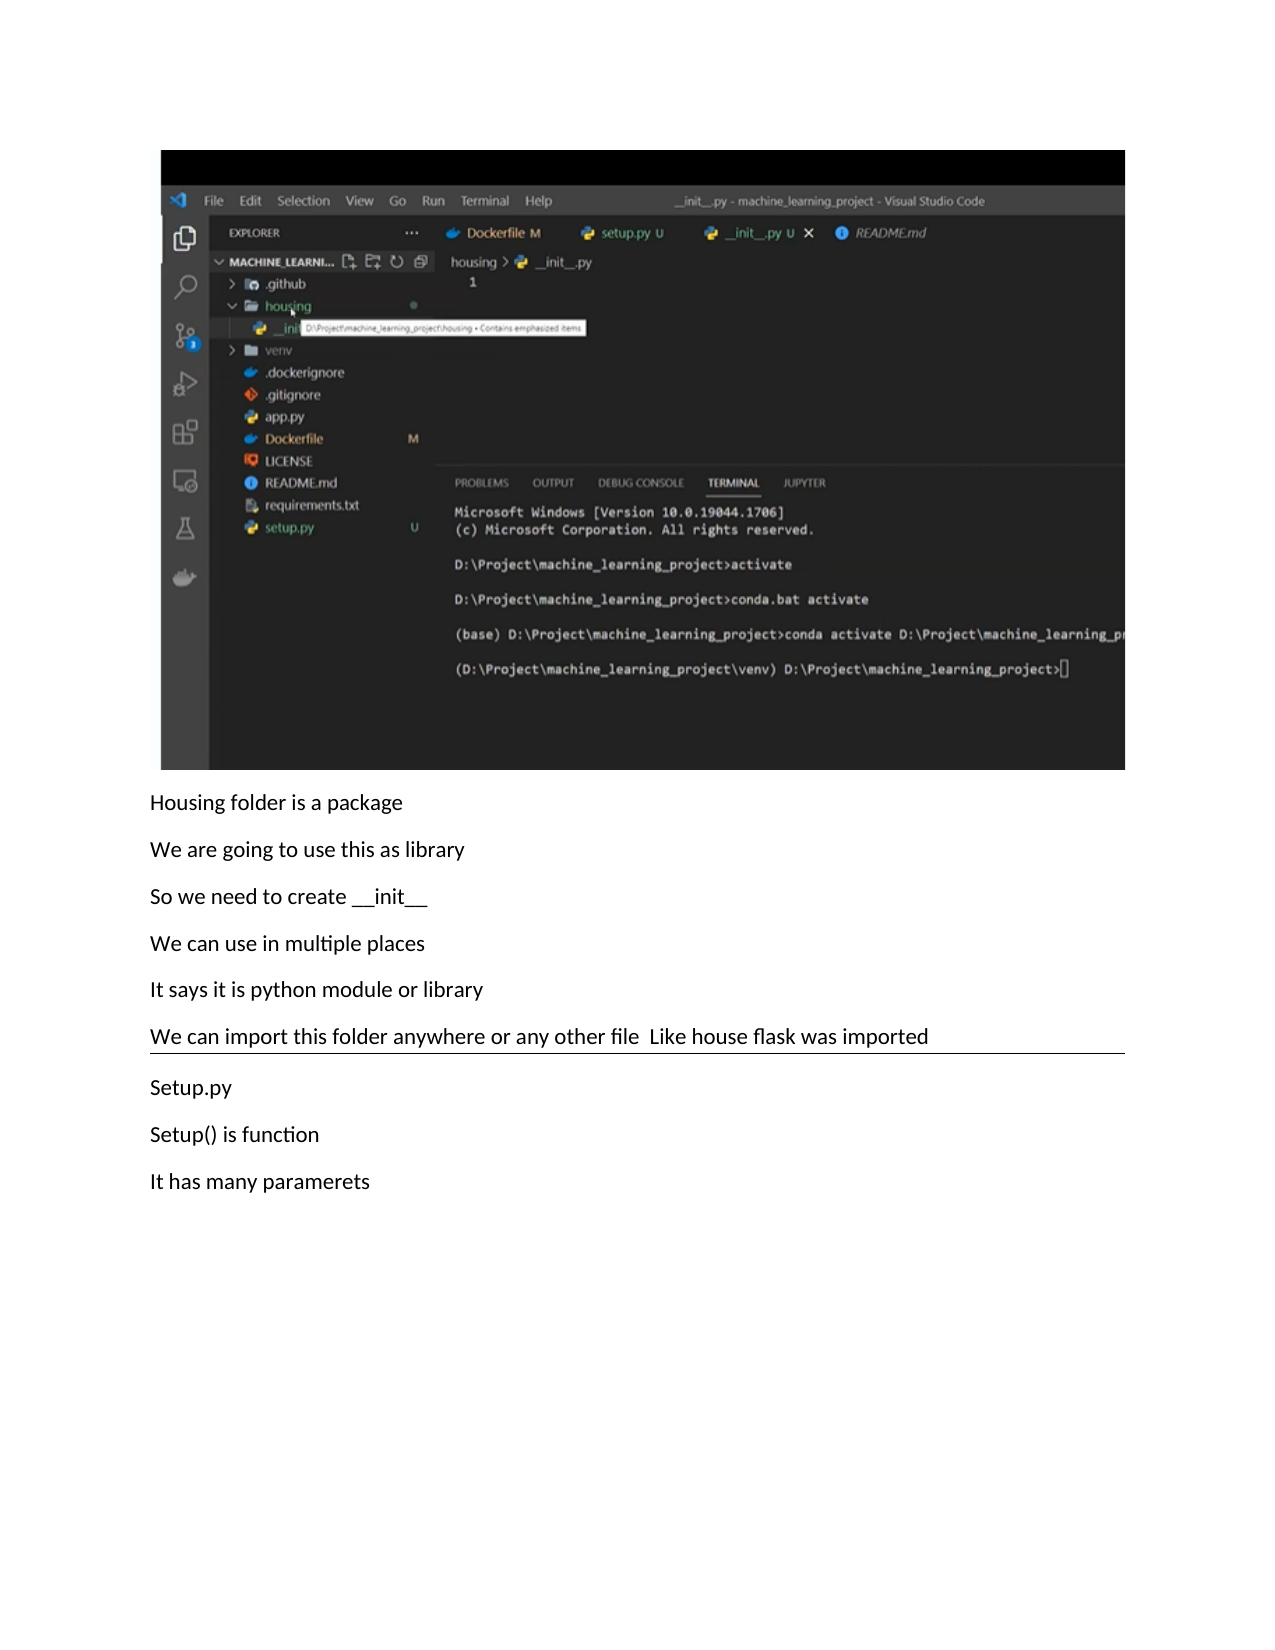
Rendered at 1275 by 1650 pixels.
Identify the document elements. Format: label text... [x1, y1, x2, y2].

text Setup.py [150, 1073, 1125, 1101]
text So we need to create __init__ [150, 882, 1125, 910]
text Housing folder is a package [150, 788, 1125, 816]
text It says it is python module or library [150, 976, 1125, 1004]
text We can import this folder anywhere or any other file Like house flask was imported [150, 1022, 1125, 1053]
text We are going to use this as library [150, 835, 1125, 863]
picture [150, 150, 1125, 770]
text We can use in multiple places [150, 929, 1125, 957]
text It has many paramerets [150, 1167, 1125, 1195]
text Setup() is function [150, 1120, 1125, 1148]
